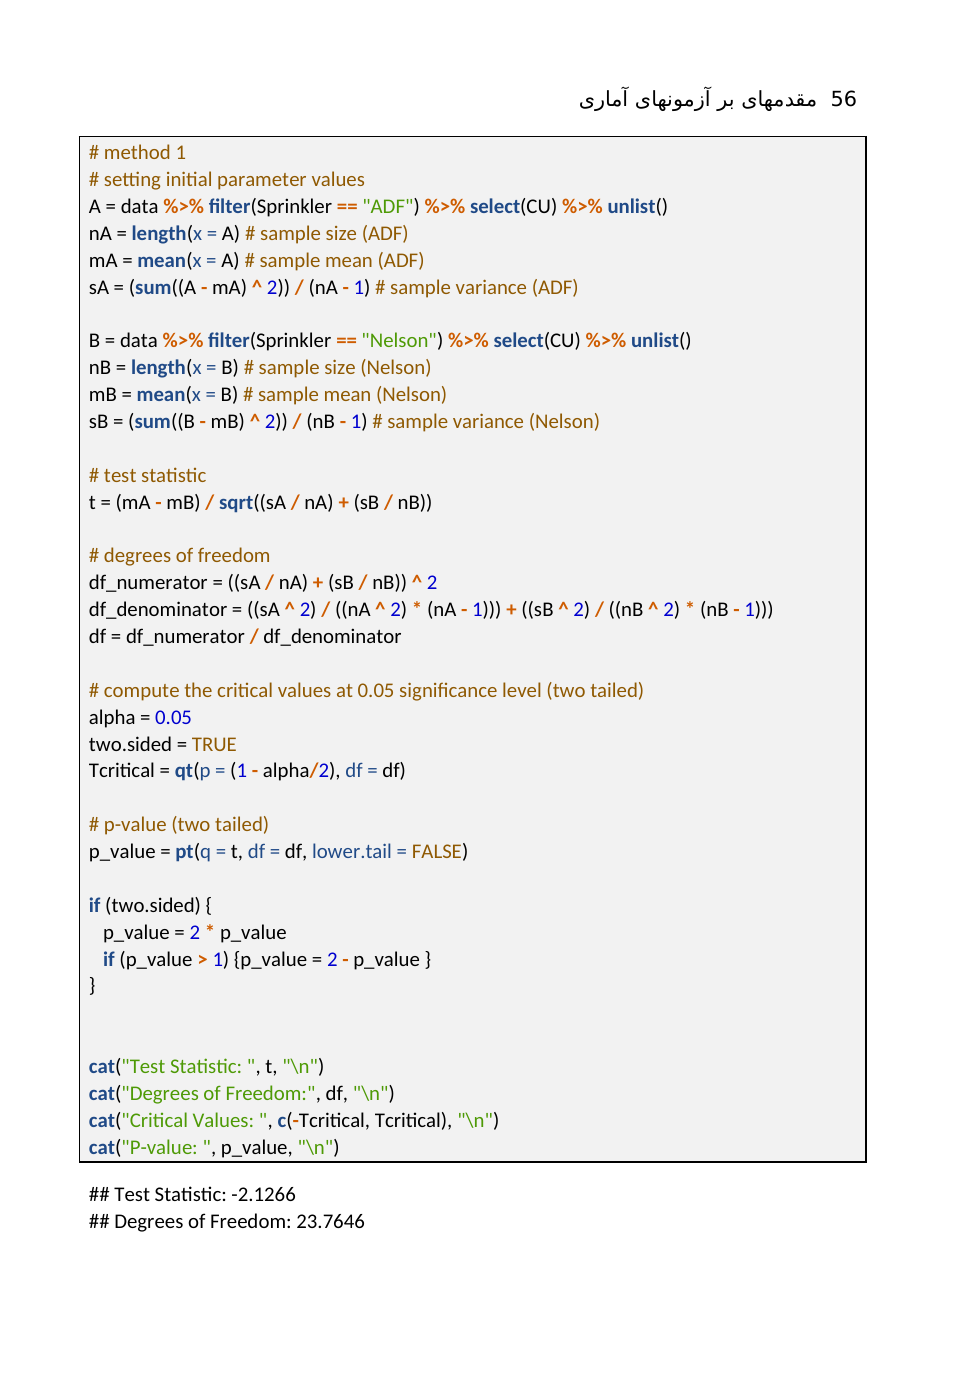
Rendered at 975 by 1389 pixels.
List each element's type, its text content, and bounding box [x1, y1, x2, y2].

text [89, 1181, 857, 1233]
text # method 1 # setting initial parameter values A = data %>% filter(Sprinkler == "ADF") %>% select(CU) %>% unlist() nA = length(x = A) # sample size (ADF) mA = mean(x = A) # sample mean (ADF) sA = (sum((A - mA) ^ 2)) / (nA - 1) # sample variance (ADF) B = data %>% filter(Sprinkler == "Nelson") %>% select(CU) %>% unlist() nB = length(x = B) # sample size (Nelson) mB = mean(x = B) # sample mean (Nelson) sB = (sum((B - mB) ^ 2)) / (nB - 1) # sample variance (Nelson) # test statistic t = (mA - mB) / sqrt((sA / nA) + (sB / nB)) # degrees of freedom df_numerator = ((sA / nA) + (sB / nB)) ^ 2 df_denominator = ((sA ^ 2) / ((nA ^ 2) * (nA - 1))) + ((sB ^ 2) / ((nB ^ 2) * (nB - 1))) df = df_numerator / df_denominator # compute the critical values at 0.05 significance level (two tailed) alpha = 0.05 two.sided = TRUE Tcritical = qt(p = (1 - alpha/2), df = df) # p-value (two tailed) p_value = pt(q = t, df = df, lower.tail = FALSE) if (two.sided) { p_value = 2 * p_value if (p_value > 1) {p_value = 2 - p_value } } cat("Test Statistic: ", t, "\n") cat("Degrees of Freedom:", df, "\n") cat("Critical Values: ", c(-Tcritical, Tcritical), "\n") cat("P-value: ", p_value, "\n") [80, 137, 865, 1161]
